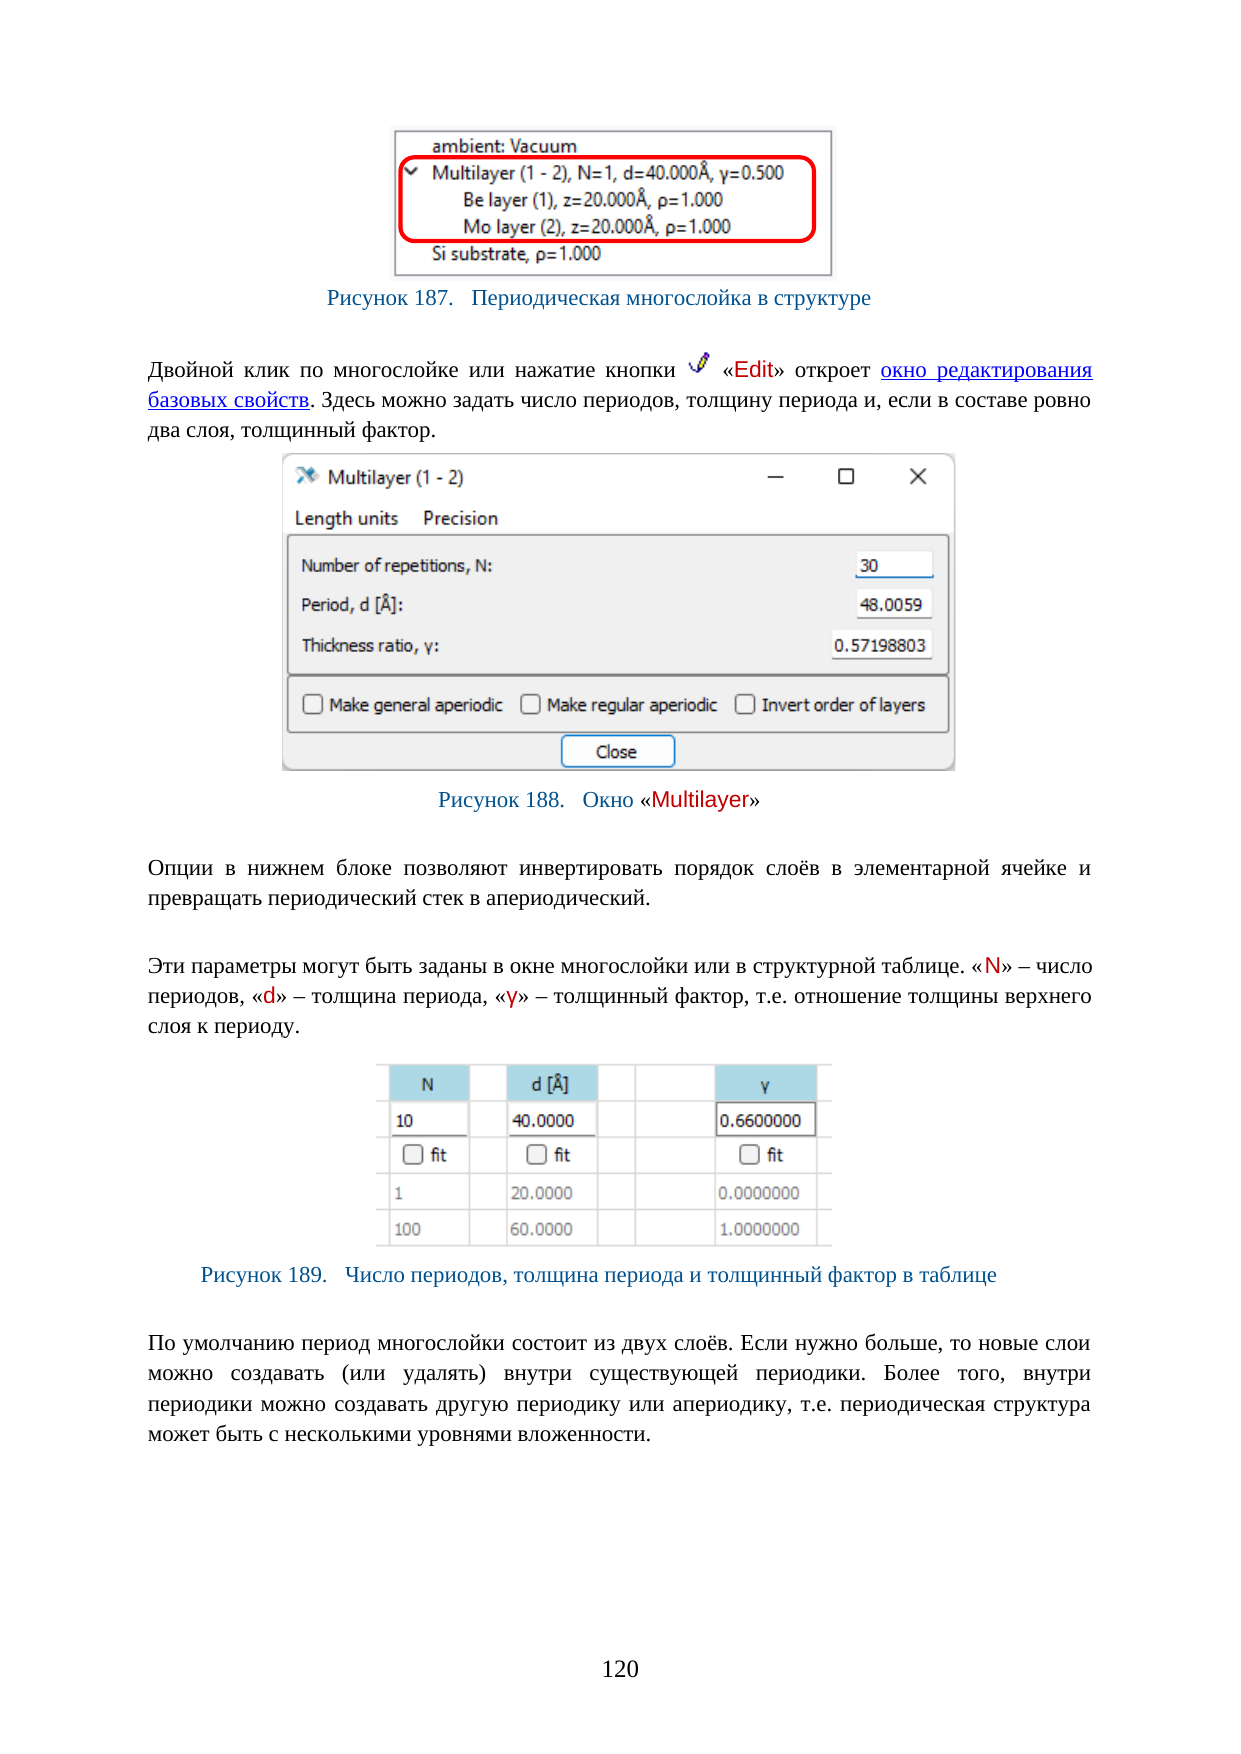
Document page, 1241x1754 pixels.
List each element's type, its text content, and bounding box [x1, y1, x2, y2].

picture [390, 126, 837, 281]
picture [686, 351, 713, 378]
text По умолчанию период многослойки состоит из двух слоёв. Если нужно больше, то новые слои можно создавать (или удалять) внутри существующей периодики. Более того, внутри периодики можно создавать другую периодику или апериодику, т.е. периодическая структура может быть с несколькими уровнями вложенности. [148, 1329, 1093, 1446]
picture [282, 453, 956, 771]
text Опции в нижнем блоке позволяют инвертировать порядок слоёв в элементарной ячейке и превращать периодический стек в апериодический. [148, 854, 1093, 911]
picture [375, 1058, 832, 1253]
text Двойной клик по многослойке или нажатие кнопки «Edit» откроет окно редактирования базовых свойств. Здесь можно задать число периодов, толщину периода и, если в составе ровно два слоя, толщинный фактор. [148, 352, 1093, 443]
text Эти параметры могут быть заданы в окне многослойки или в структурной таблице. «N» – число периодов, «d» – толщина периода, «γ» – толщинный фактор, т.е. отношение толщины верхнего слоя к периоду. [148, 952, 1093, 1039]
